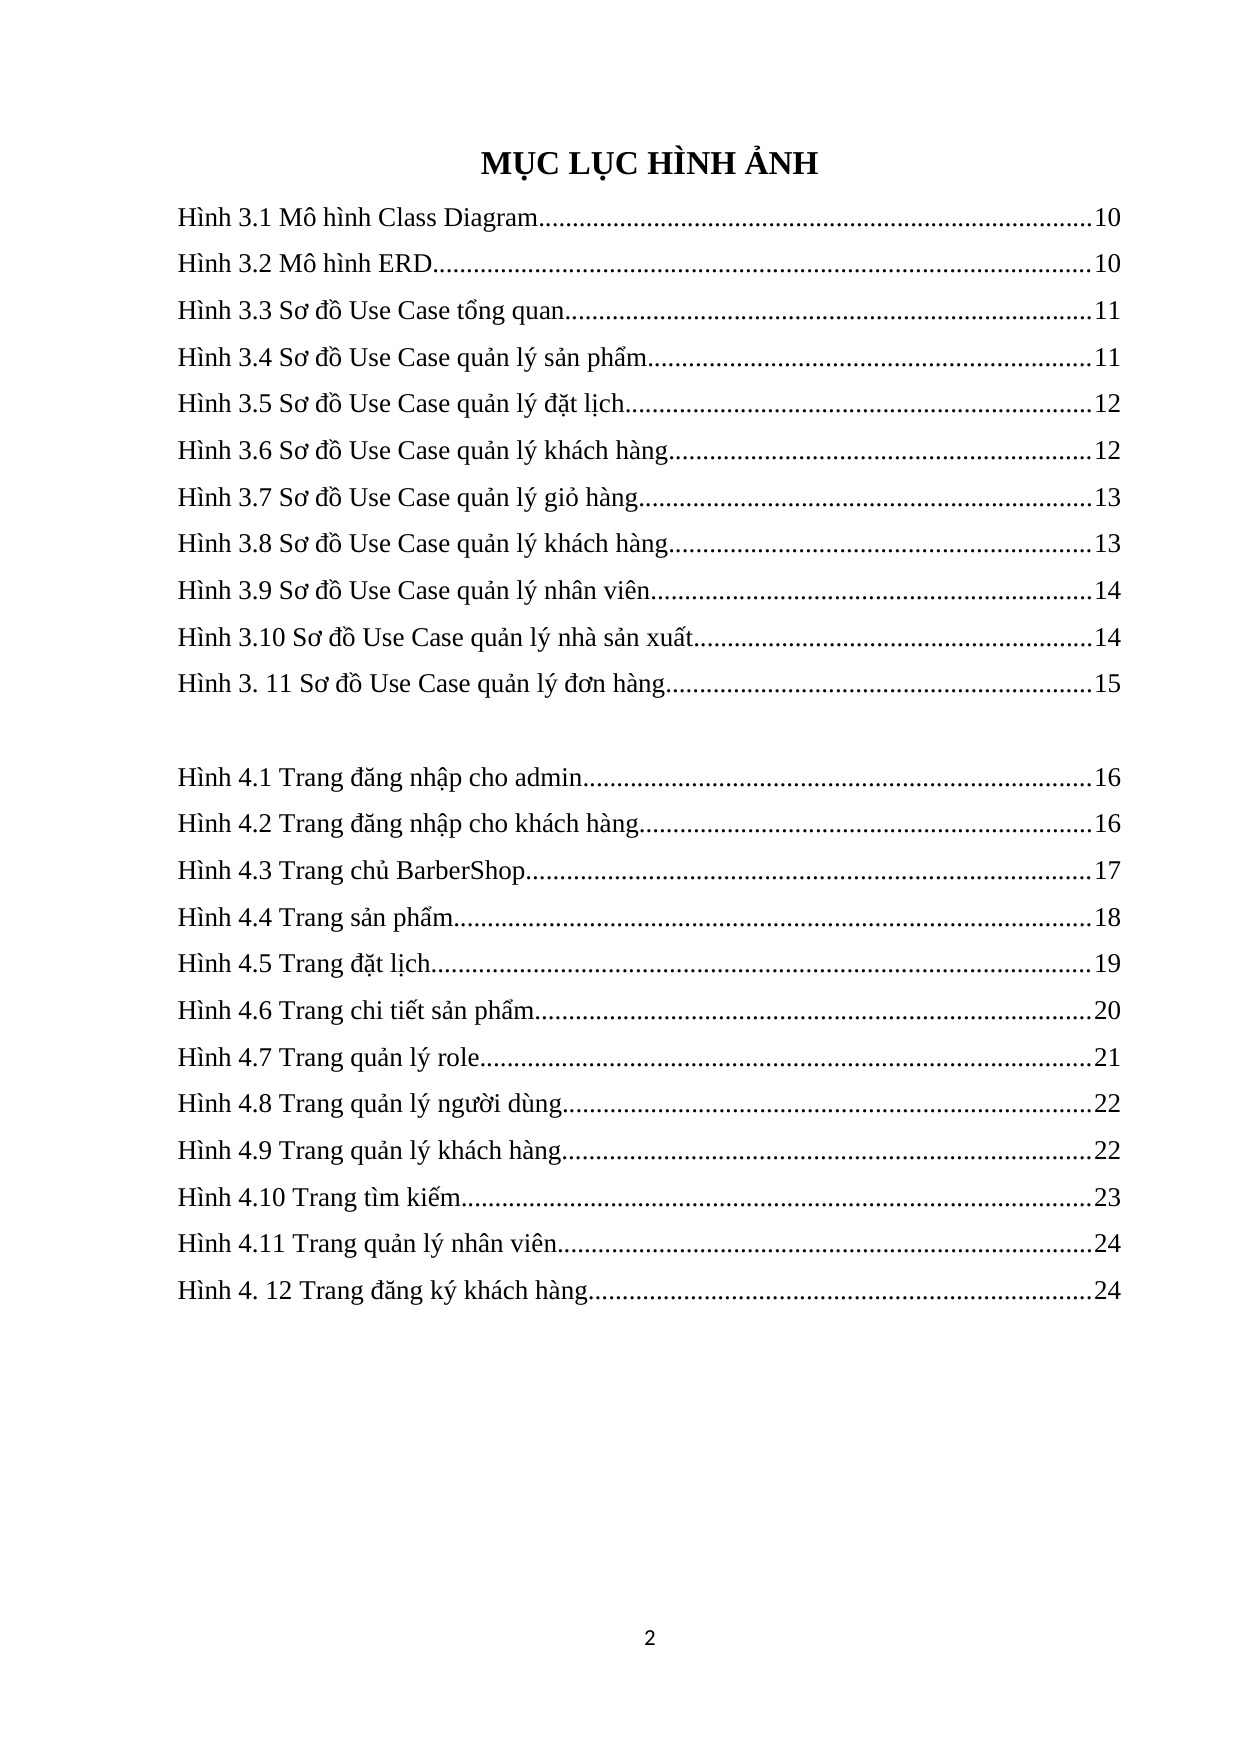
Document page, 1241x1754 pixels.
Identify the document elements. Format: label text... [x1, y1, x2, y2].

text Hình 4.2 Trang đăng nhập cho khách hàng 16 [177, 807, 1122, 838]
text Hình 4.4 Trang sản phẩm 18 [177, 901, 1122, 932]
text Hình 3.5 Sơ đồ Use Case quản lý đặt lịch 12 [177, 387, 1122, 418]
text Hình 3.8 Sơ đồ Use Case quản lý khách hàng 13 [177, 527, 1122, 558]
text Hình 4.1 Trang đăng nhập cho admin 16 [177, 761, 1122, 792]
text Hình 4.6 Trang chi tiết sản phẩm 20 [177, 994, 1122, 1025]
text Hình 4.3 Trang chủ BarberShop 17 [177, 854, 1122, 885]
text Hình 3.9 Sơ đồ Use Case quản lý nhân viên 14 [177, 574, 1122, 605]
text Hình 4.10 Trang tìm kiếm 23 [177, 1181, 1122, 1212]
text Hình 4.8 Trang quản lý người dùng 22 [177, 1087, 1122, 1118]
text Hình 3.7 Sơ đồ Use Case quản lý giỏ hàng 13 [177, 481, 1122, 512]
subtitle MỤC LỤC HÌNH ẢNH [177, 143, 1122, 181]
text Hình 4. 12 Trang đăng ký khách hàng 24 [177, 1274, 1122, 1305]
text Hình 4.7 Trang quản lý role 21 [177, 1041, 1122, 1072]
text Hình 3.2 Mô hình ERD 10 [177, 247, 1122, 278]
text Hình 3.3 Sơ đồ Use Case tổng quan 11 [177, 294, 1122, 325]
text Hình 4.9 Trang quản lý khách hàng 22 [177, 1134, 1122, 1165]
text Hình 4.11 Trang quản lý nhân viên 24 [177, 1227, 1122, 1258]
text Hình 3.4 Sơ đồ Use Case quản lý sản phẩm 11 [177, 341, 1122, 372]
text Hình 3.1 Mô hình Class Diagram 10 [177, 201, 1122, 232]
text Hình 3. 11 Sơ đồ Use Case quản lý đơn hàng 15 [177, 667, 1122, 698]
text Hình 3.10 Sơ đồ Use Case quản lý nhà sản xuất 14 [177, 621, 1122, 652]
text Hình 3.6 Sơ đồ Use Case quản lý khách hàng 12 [177, 434, 1122, 465]
text Hình 4.5 Trang đặt lịch 19 [177, 947, 1122, 978]
